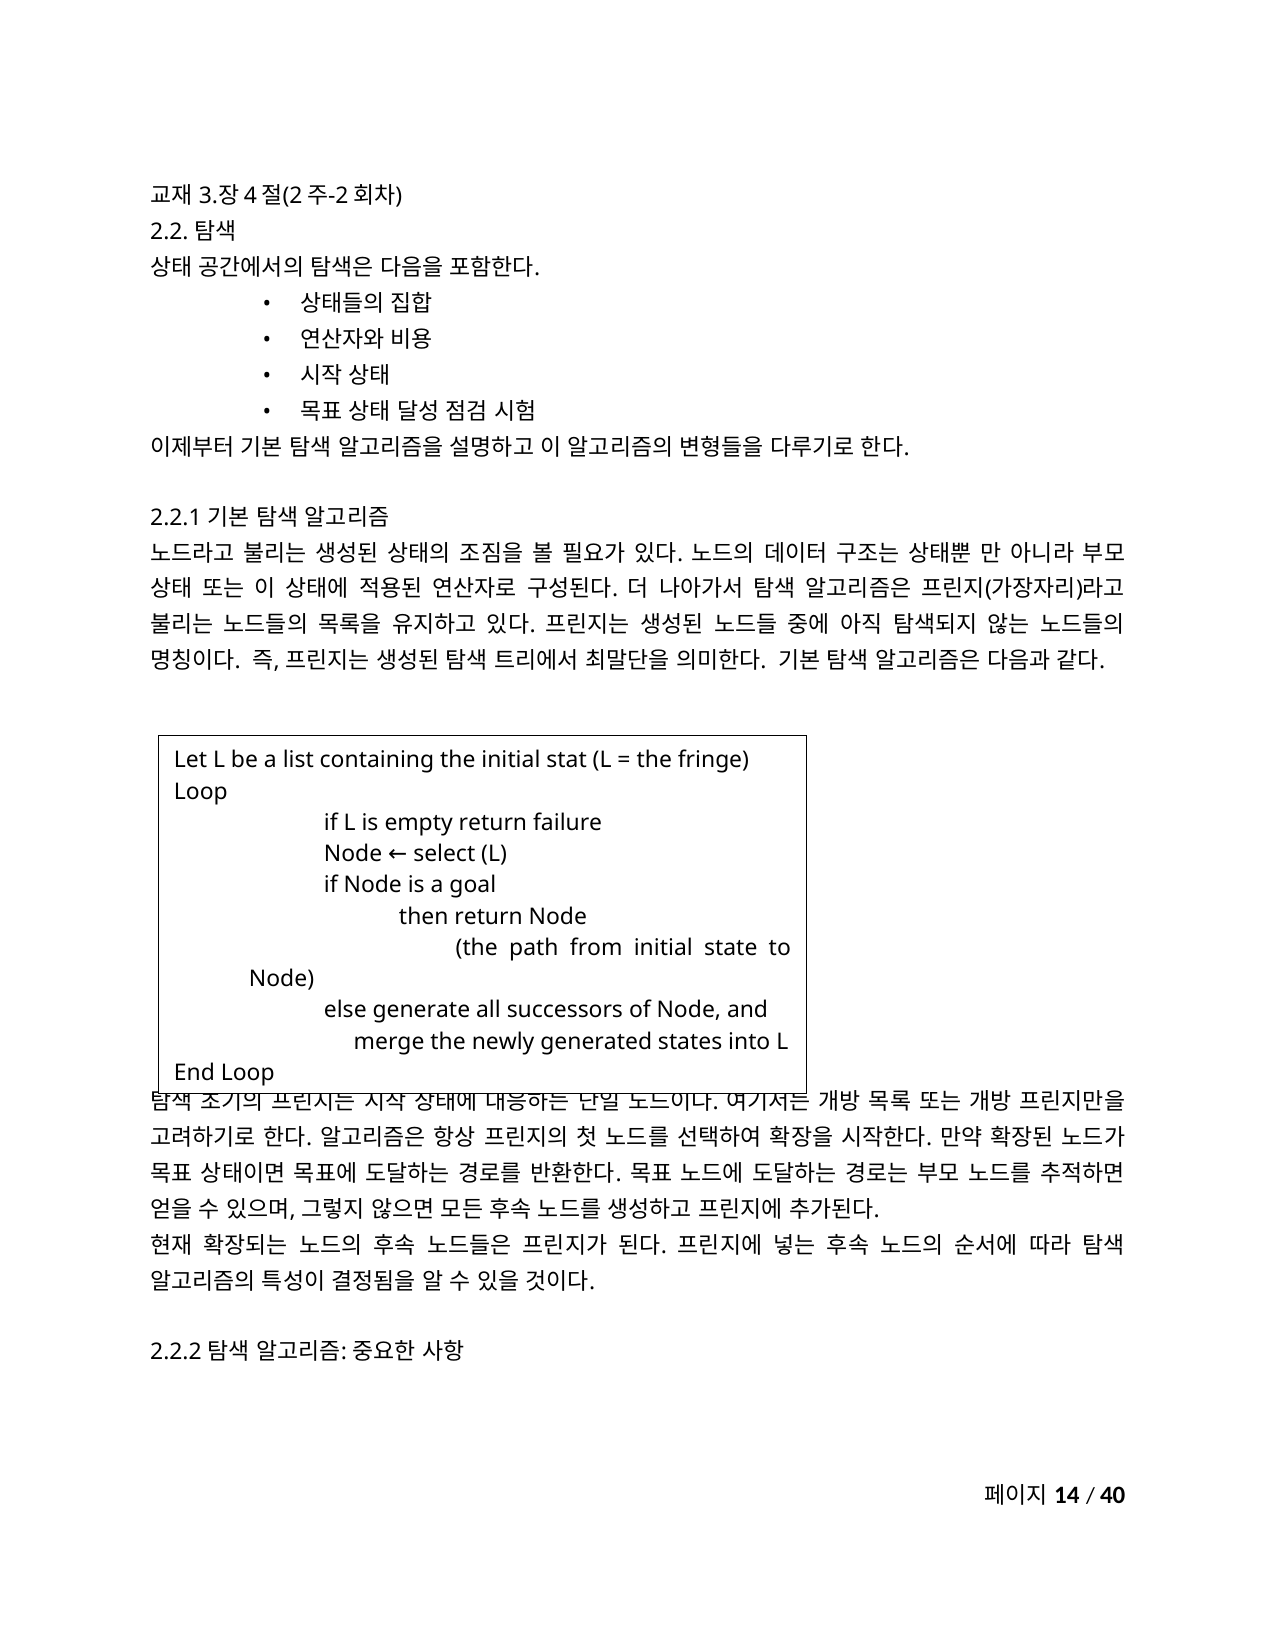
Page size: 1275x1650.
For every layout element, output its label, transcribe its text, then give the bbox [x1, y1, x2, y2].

text 현재 확장되는 노드의 후속 노드들은 프린지가 된다. 프린지에 넣는 후속 노드의 순서에 따라 탐색 알고리즘의 특성이 결정됨을 알 수 있을 것이다. [150, 1227, 1125, 1296]
text 2.2.1 기본 탐색 알고리즘 [150, 498, 1125, 532]
text 노드라고 불리는 생성된 상태의 조짐을 볼 필요가 있다. 노드의 데이터 구조는 상태뿐 만 아니라 부모 상태 또는 이 상태에 적용된 연산자로 구성된다. 더 나아가서 탐색 알고리즘은 프린지(가장자리)라고 불리는 노드들의 목록을 유지하고 있다. 프린지는 생성된 노드들 중에 아직 탐색되지 않는 노드들의 명칭이다. 즉, 프린지는 생성된 탐색 트리에서 최말단을 의미한다. 기본 탐색 알고리즘은 다음과 같다. [150, 534, 1125, 676]
list 시작 상태 [262, 357, 1125, 390]
text 탐색 초기의 프린지는 시작 상태에 대응하는 단일 노드이다. 여기서는 개방 목록 또는 개방 프린지만을 고려하기로 한다. 알고리즘은 항상 프린지의 첫 노드를 선택하여 확장을 시작한다. 만약 확장된 노드가 목표 상태이면 목표에 도달하는 경로를 반환한다. 목표 노드에 도달하는 경로는 부모 노드를 추적하면 얻을 수 있으며, 그렇지 않으면 모든 후속 노드를 생성하고 프린지에 추가된다. [150, 1083, 1125, 1224]
list 목표 상태 달성 점검 시험 [262, 393, 1125, 426]
text 이제부터 기본 탐색 알고리즘을 설명하고 이 알고리즘의 변형들을 다루기로 한다. [150, 429, 1125, 462]
text 교재 3.장4절(2주-2회차) [150, 177, 1125, 211]
list 상태들의 집합 [262, 285, 1125, 318]
text 2.2.2 탐색 알고리즘: 중요한 사항 [150, 1332, 1125, 1366]
list 연산자와 비용 [262, 321, 1125, 354]
text 2.2. 탐색 [150, 213, 1125, 246]
text 상태 공간에서의 탐색은 다음을 포함한다. [150, 249, 1125, 282]
